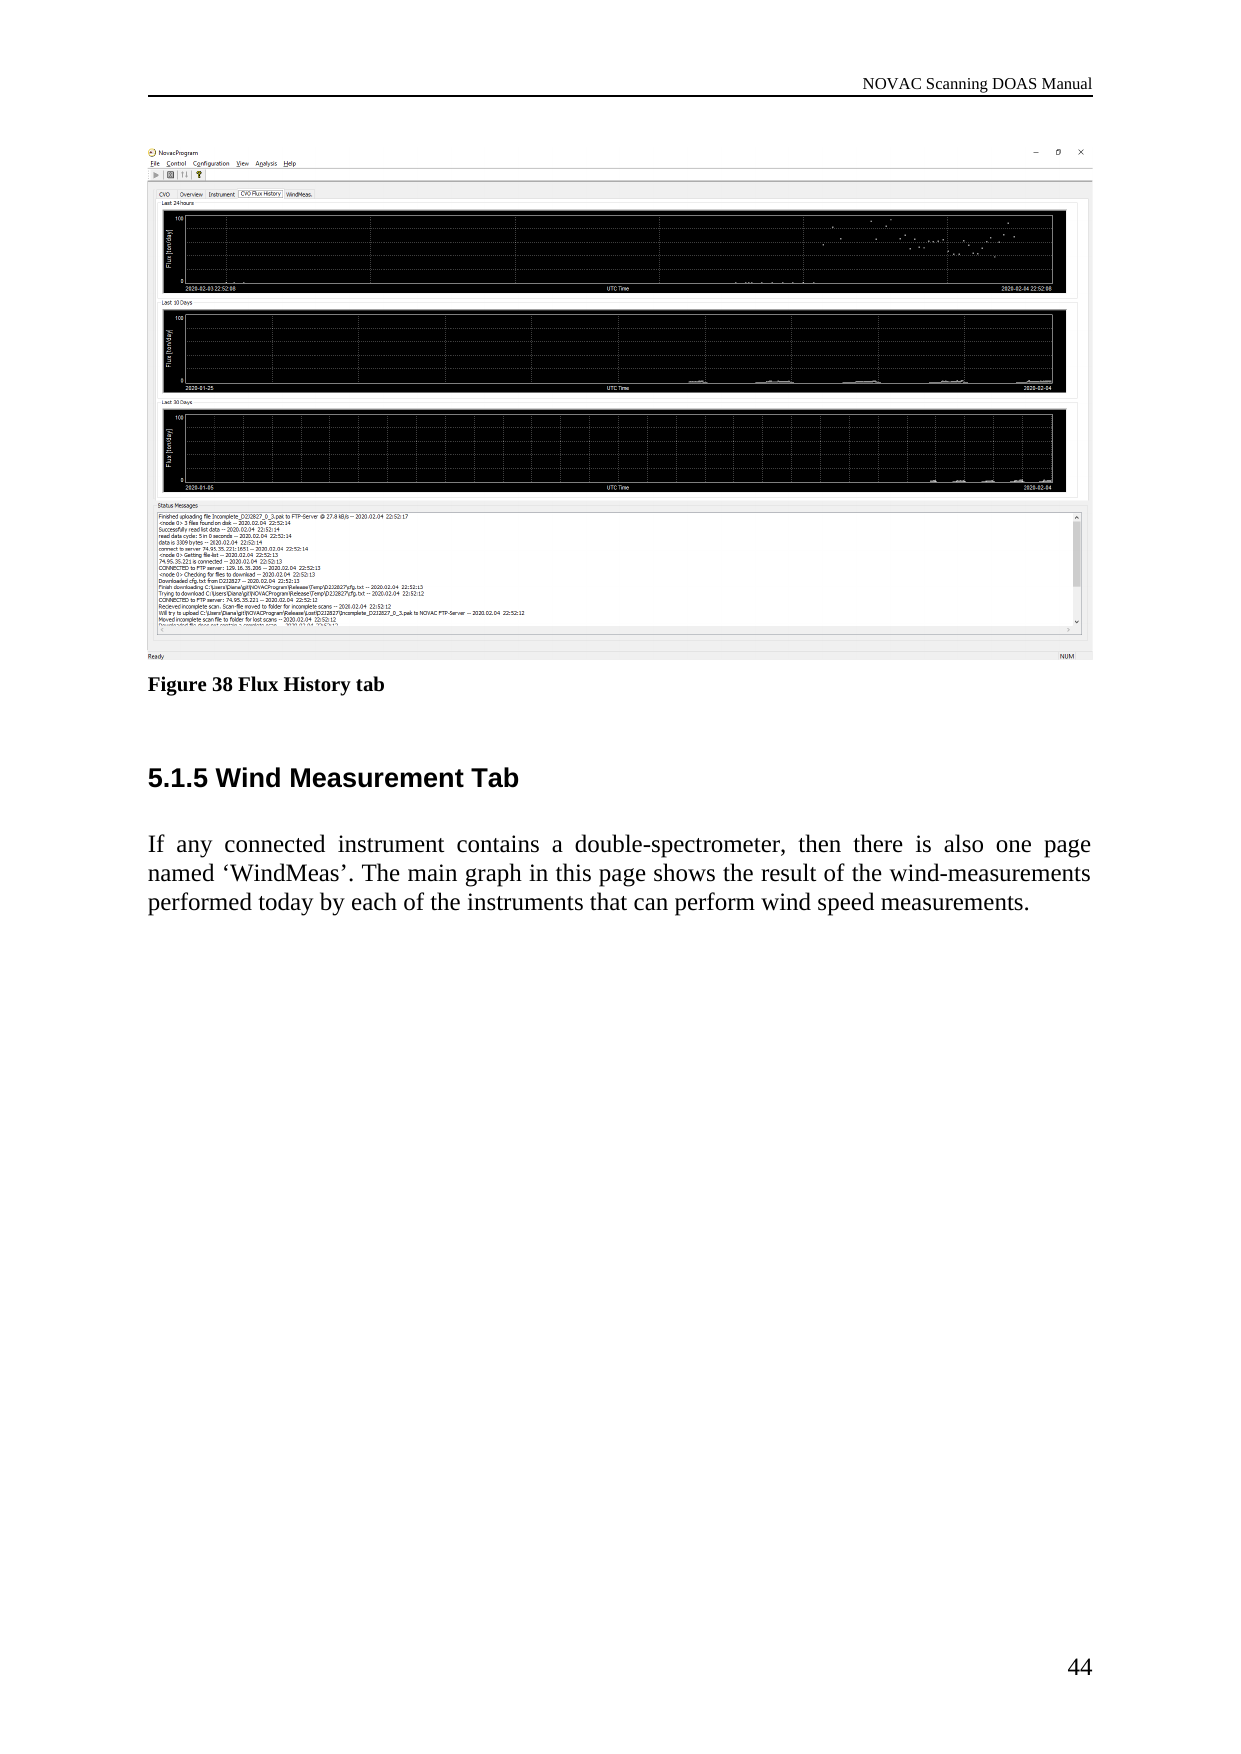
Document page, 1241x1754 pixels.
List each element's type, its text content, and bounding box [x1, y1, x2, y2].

subtitle 5.1.5 Wind Measurement Tab [148, 762, 1093, 793]
text If any connected instrument contains a double-spectrometer, then there is also one page named ‘WindMeas’. The main graph in this page shows the result of the wind-measurements performed today by each of the instruments that can perform wind speed measurements. [148, 828, 1093, 916]
picture [147, 147, 1093, 660]
text Figure 38 Flux History tab [148, 672, 1093, 696]
